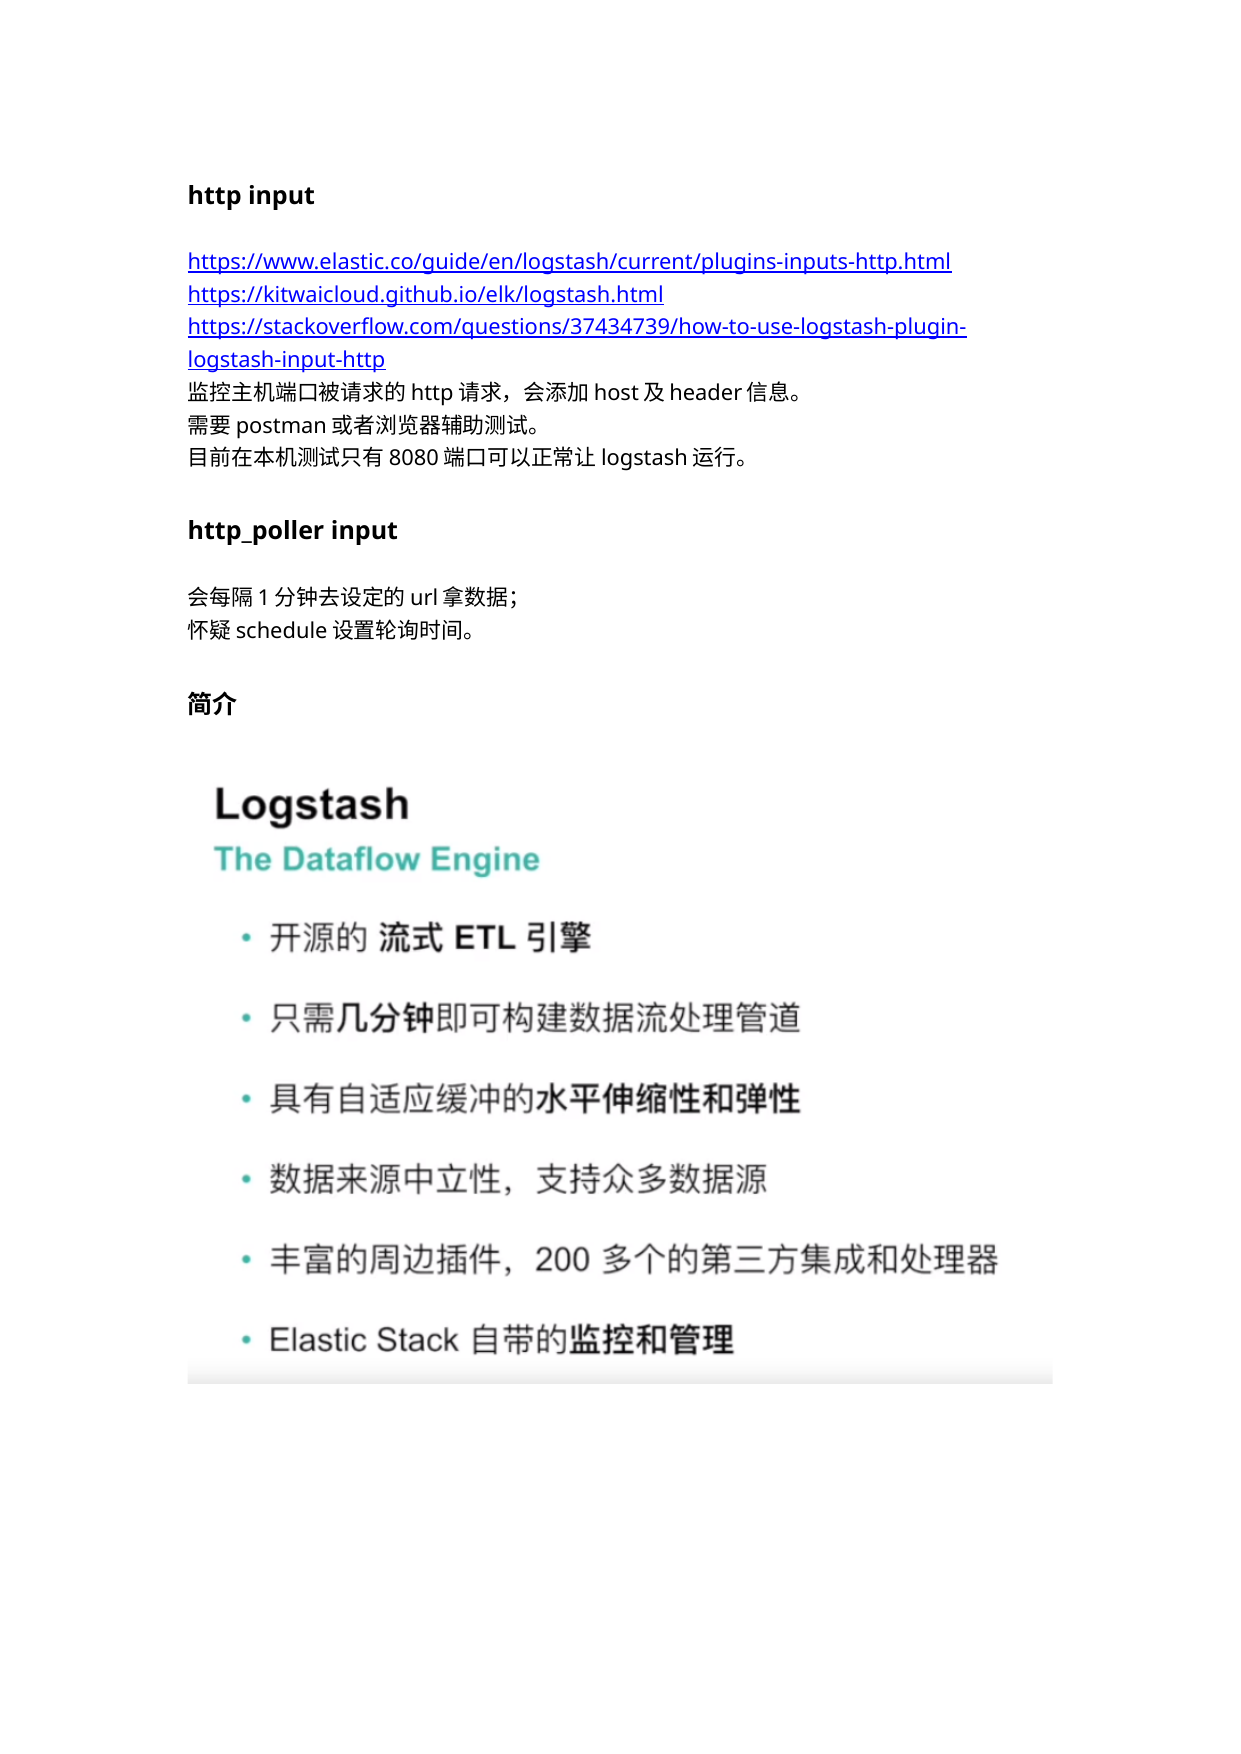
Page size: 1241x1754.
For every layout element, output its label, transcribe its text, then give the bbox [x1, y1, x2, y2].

picture [187, 753, 1053, 1384]
text https://kitwaicloud.github.io/elk/logstash.html [187, 277, 1053, 310]
subtitle 简介 [187, 670, 1053, 735]
subtitle http input [187, 162, 1053, 227]
text 监控主机端口被请求的http请求，会添加host及header信息。 [187, 375, 1053, 407]
text https://www.elastic.co/guide/en/logstash/current/plugins-inputs-http.html [187, 245, 1053, 277]
text 怀疑schedule设置轮询时间。 [187, 613, 1053, 645]
text 需要postman或者浏览器辅助测试。 [187, 407, 1053, 440]
text 会每隔1分钟去设定的url拿数据； [187, 580, 1053, 613]
text 目前在本机测试只有8080端口可以正常让logstash运行。 [187, 440, 1053, 472]
text https://stackoverflow.com/questions/37434739/how-to-use-logstash-plugin-logstash-input-http [187, 310, 1053, 375]
subtitle http_poller input [187, 497, 1053, 562]
